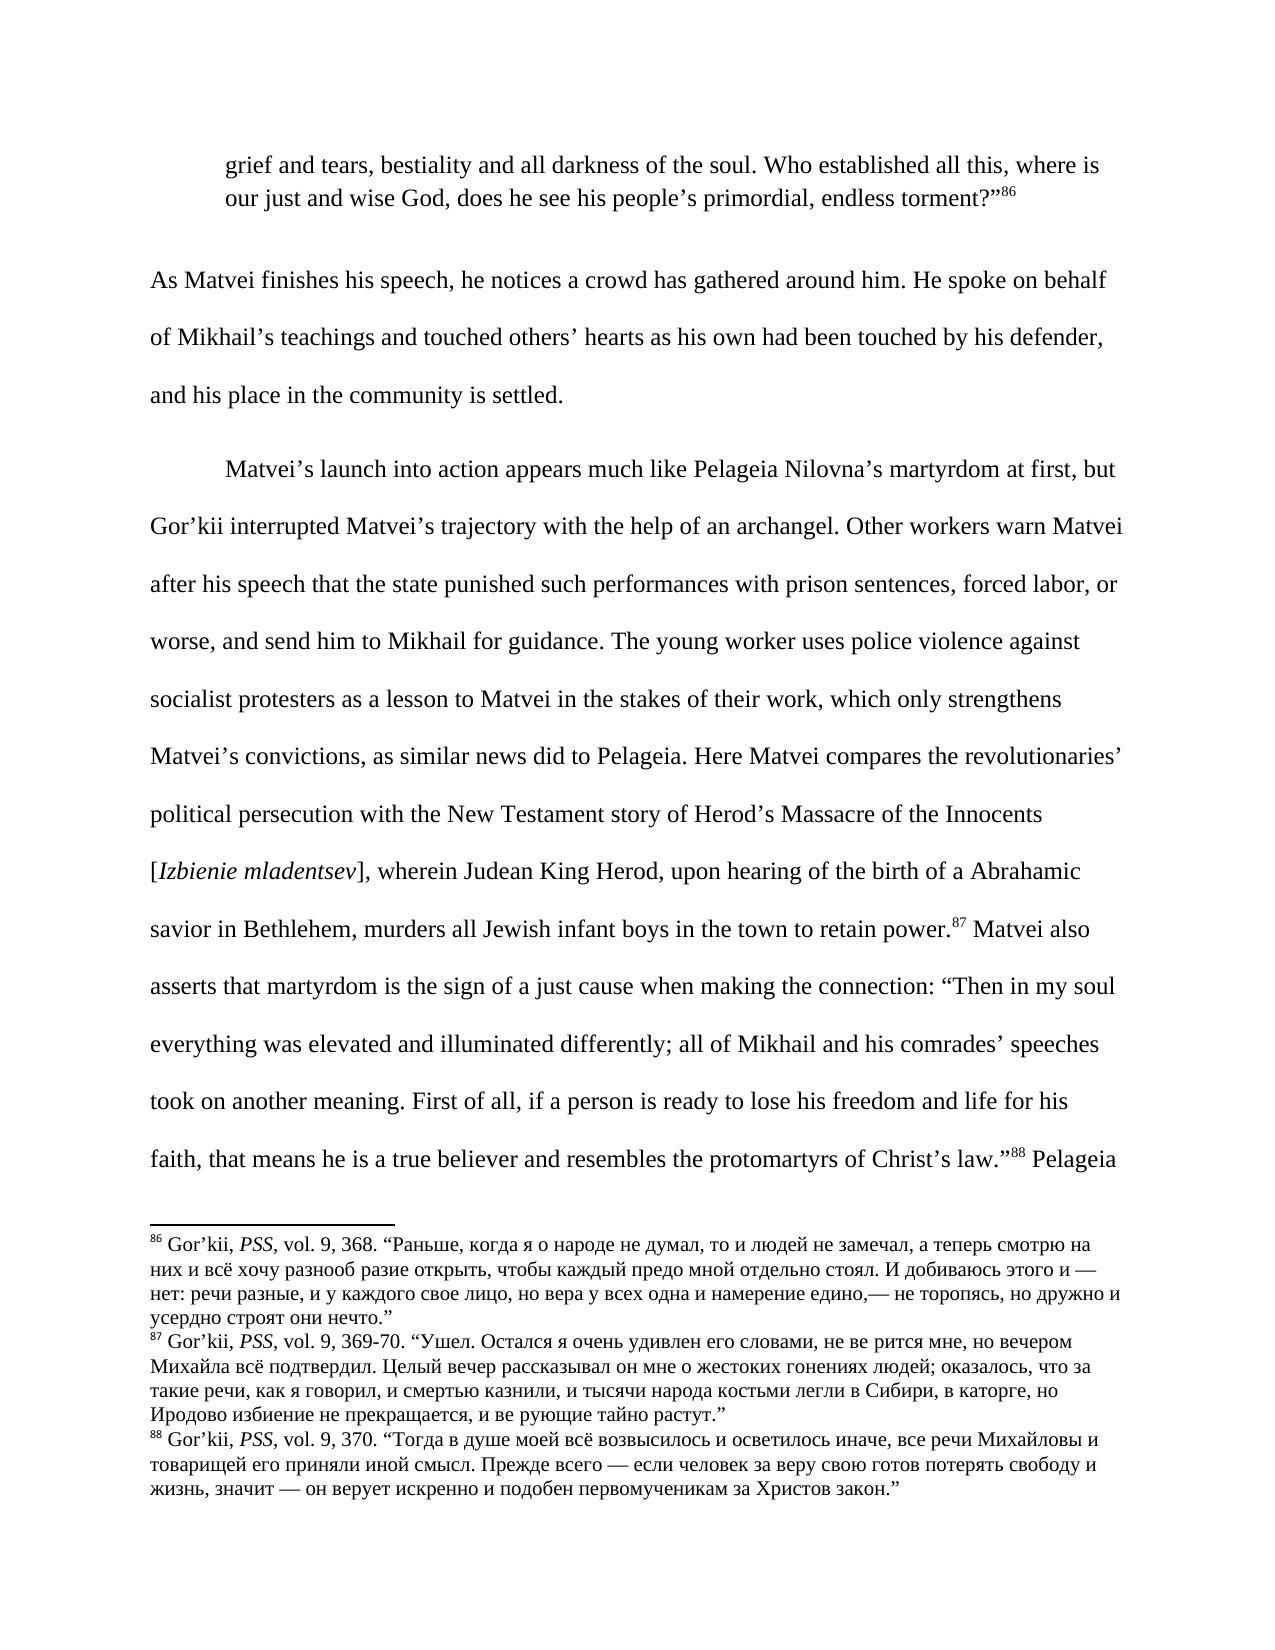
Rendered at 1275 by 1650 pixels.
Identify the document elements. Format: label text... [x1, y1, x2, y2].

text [150, 454, 1125, 1173]
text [225, 150, 1125, 244]
text As Matvei finishes his speech, he notices a crowd has gathered around him. He spoke on behalf of Mikhail’s teachings and touched others’ hearts as his own had been touched by his defender, and his place in the community is settled. [150, 265, 1125, 408]
